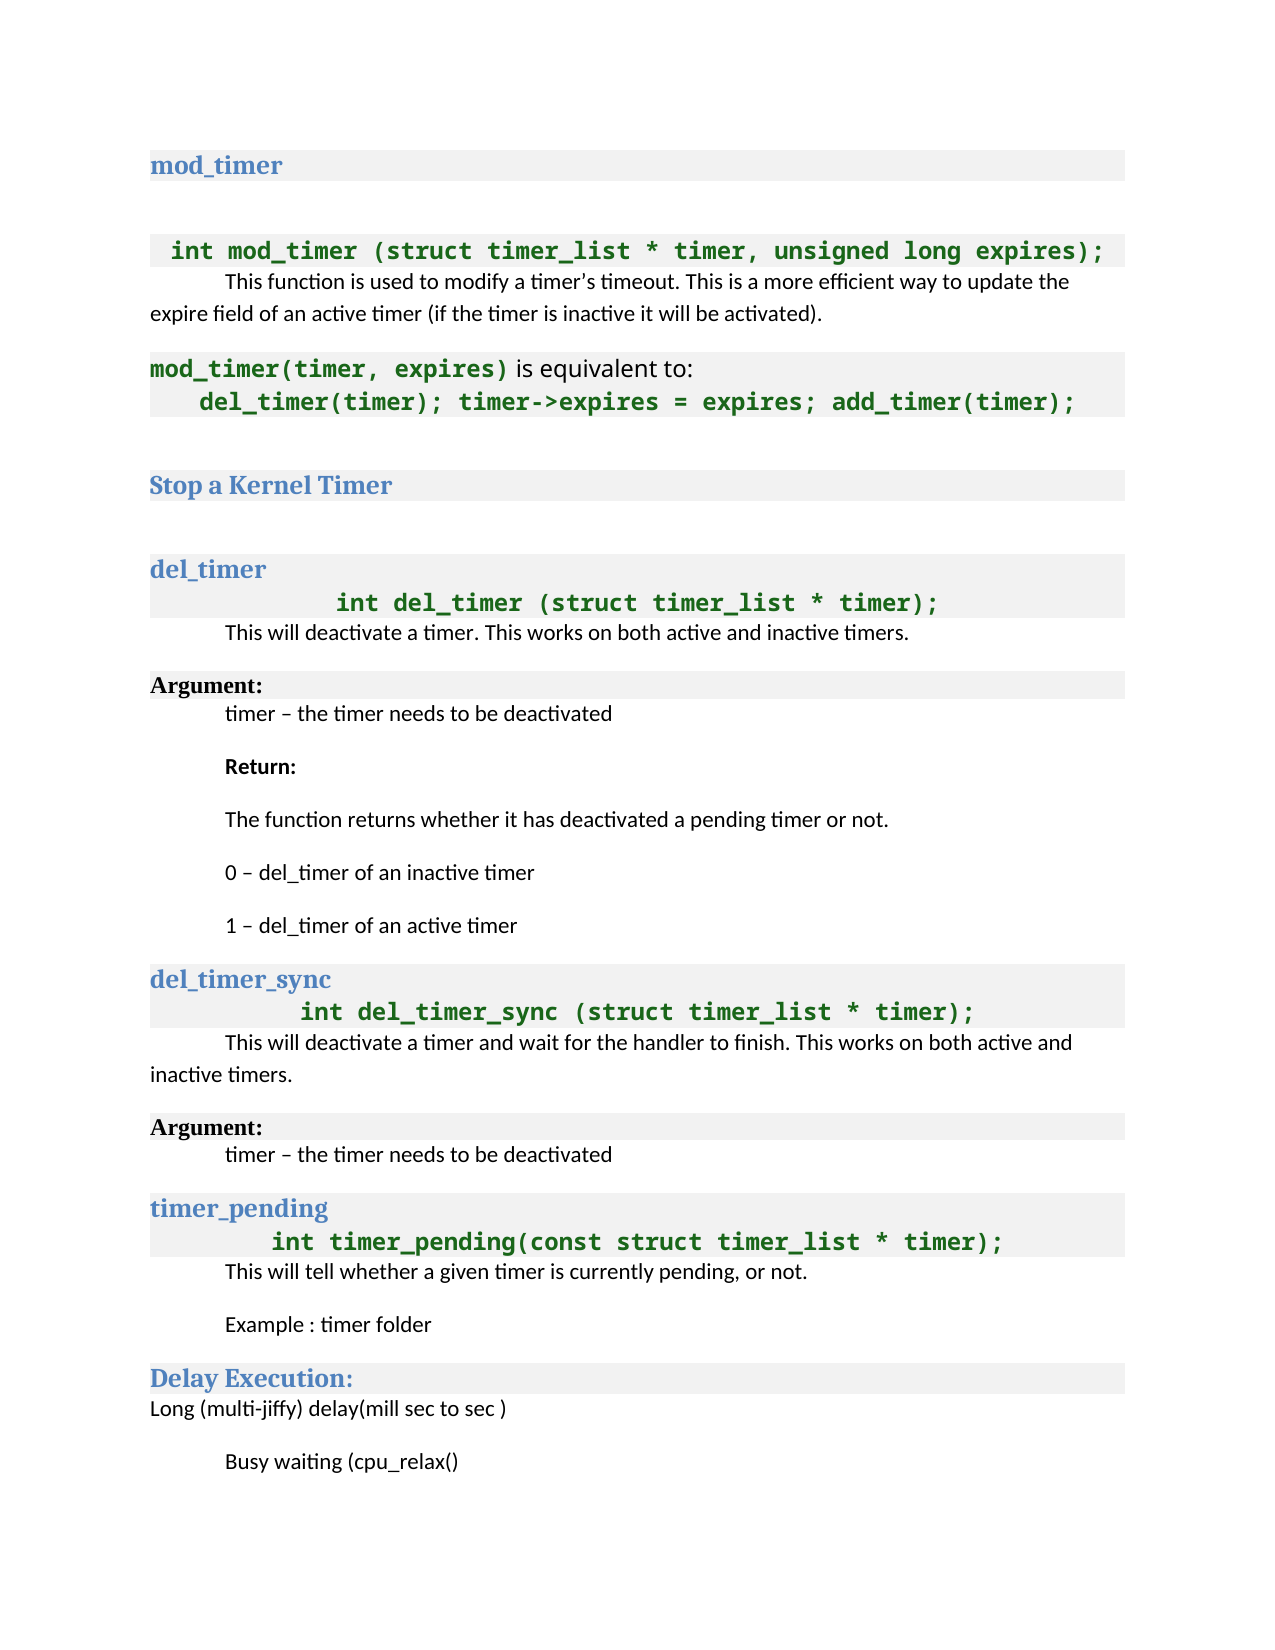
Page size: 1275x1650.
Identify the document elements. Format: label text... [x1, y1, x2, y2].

subtitle mod_timer [150, 150, 1125, 181]
text Example : timer folder [150, 1310, 1125, 1338]
text This will tell whether a given timer is currently pending, or not. [150, 1257, 1125, 1285]
text This function is used to modify a timer’s timeout. This is a more efficient way to update the expire field of an active timer (if the timer is inactive it will be activated). [150, 267, 1125, 327]
text del_timer(timer); timer->expires = expires; add_timer(timer); [150, 384, 1125, 417]
text timer – the timer needs to be deactivated [150, 699, 1125, 727]
subtitle del_timer [150, 554, 1125, 586]
text 1 – del_timer of an active timer [150, 911, 1125, 939]
text This will deactivate a timer. This works on both active and inactive timers. [150, 618, 1125, 646]
text int del_timer_sync (struct timer_list * timer); [150, 995, 1125, 1028]
text mod_timer(timer, expires) is equivalent to: [150, 352, 1125, 384]
text Busy waiting (cpu_relax() [150, 1447, 1125, 1475]
text Argument: [150, 671, 1125, 699]
subtitle del_timer_sync [150, 964, 1125, 995]
text Argument: [150, 1113, 1125, 1140]
text 0 – del_timer of an inactive timer [150, 858, 1125, 886]
text Long (multi-jiffy) delay(mill sec to sec ) [150, 1394, 1125, 1422]
subtitle Delay Execution: [150, 1363, 1125, 1394]
text The function returns whether it has deactivated a pending timer or not. [150, 805, 1125, 833]
subtitle timer_pending [150, 1193, 1125, 1224]
subtitle Stop a Kernel Timer [150, 470, 1125, 501]
text int timer_pending(const struct timer_list * timer); [150, 1224, 1125, 1257]
text Return: [150, 752, 1125, 780]
text int mod_timer (struct timer_list * timer, unsigned long expires); [150, 234, 1125, 267]
text This will deactivate a timer and wait for the handler to finish. This works on both active and inactive timers. [150, 1028, 1125, 1088]
text int del_timer (struct timer_list * timer); [150, 586, 1125, 618]
text timer – the timer needs to be deactivated [150, 1140, 1125, 1168]
